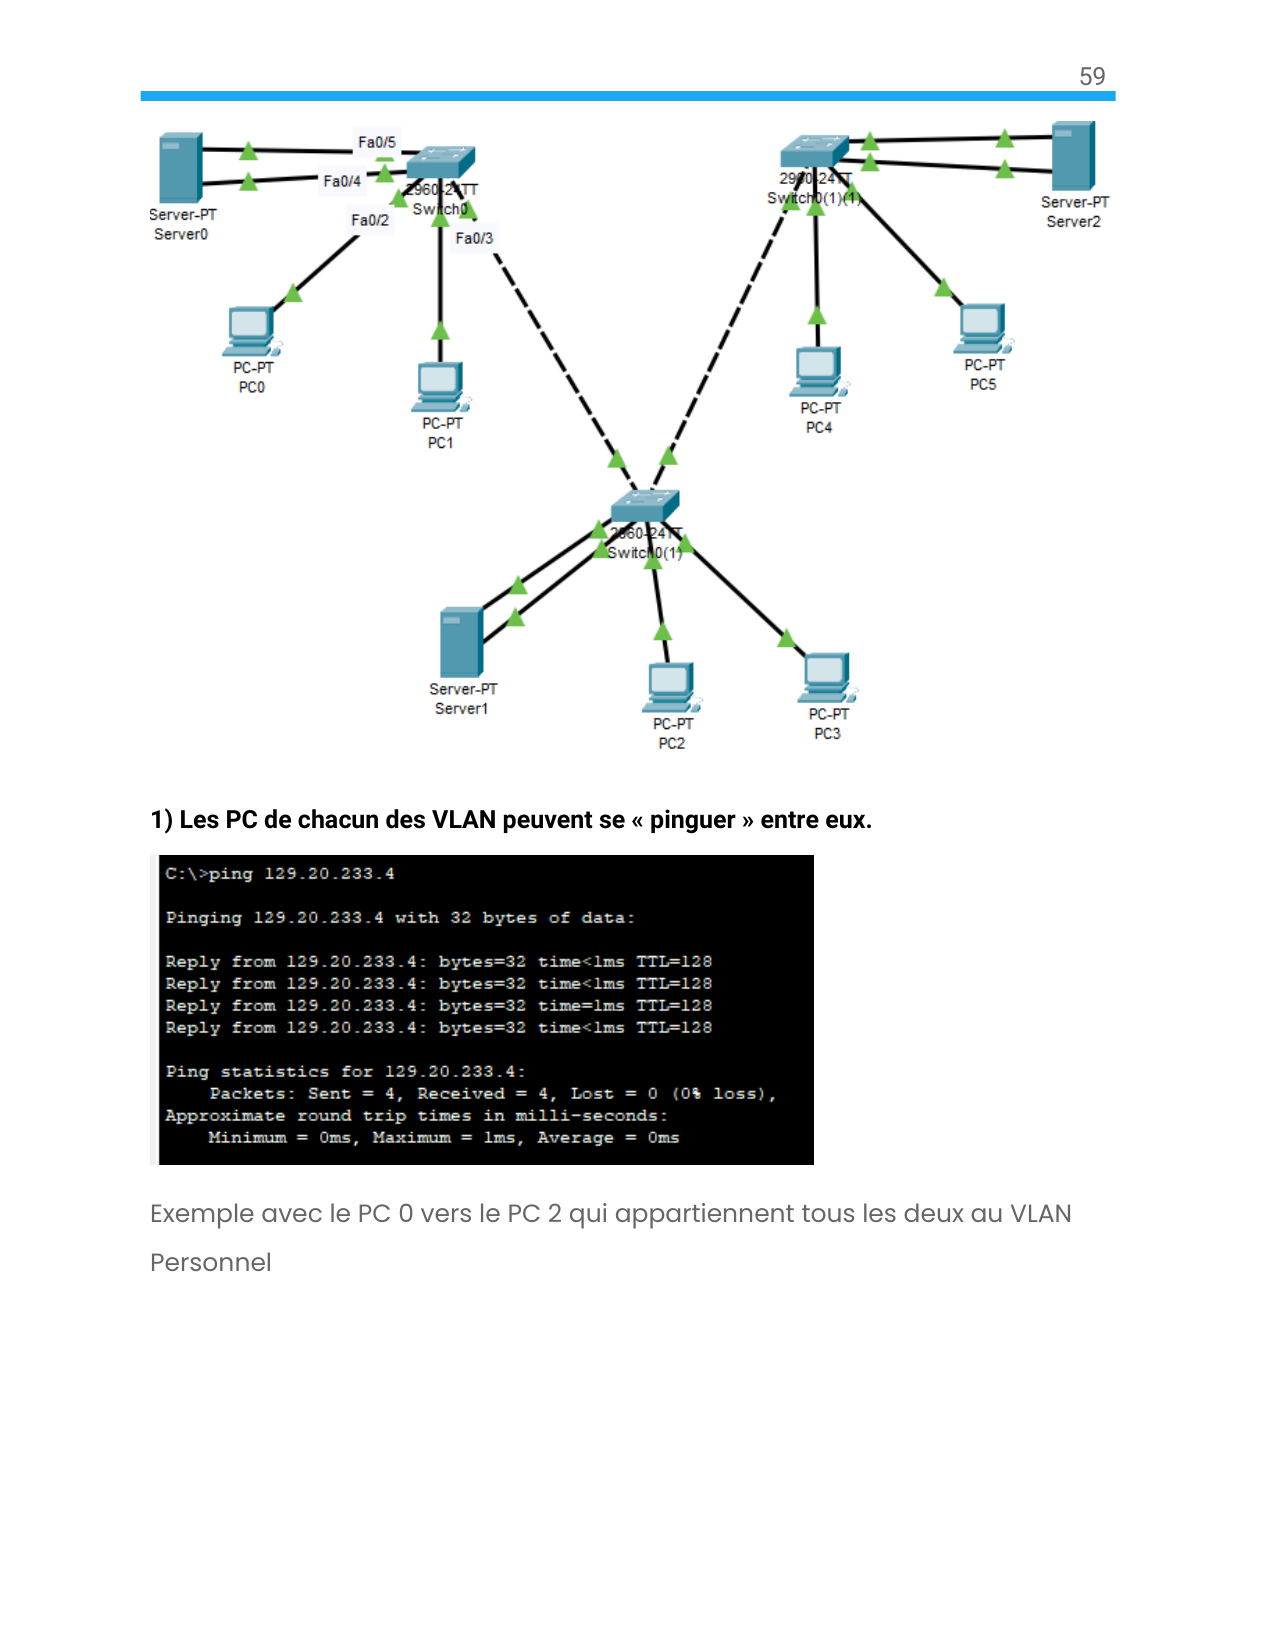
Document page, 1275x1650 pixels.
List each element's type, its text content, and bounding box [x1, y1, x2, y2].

text Exemple avec le PC 0 vers le PC 2 qui appartiennent tous les deux au VLAN Personnel [150, 1194, 1125, 1280]
picture [150, 121, 1125, 767]
picture [150, 855, 814, 1165]
picture [140, 91, 1116, 101]
subtitle 1) Les PC de chacun des VLAN peuvent se « pinguer » entre eux. [150, 805, 1125, 834]
